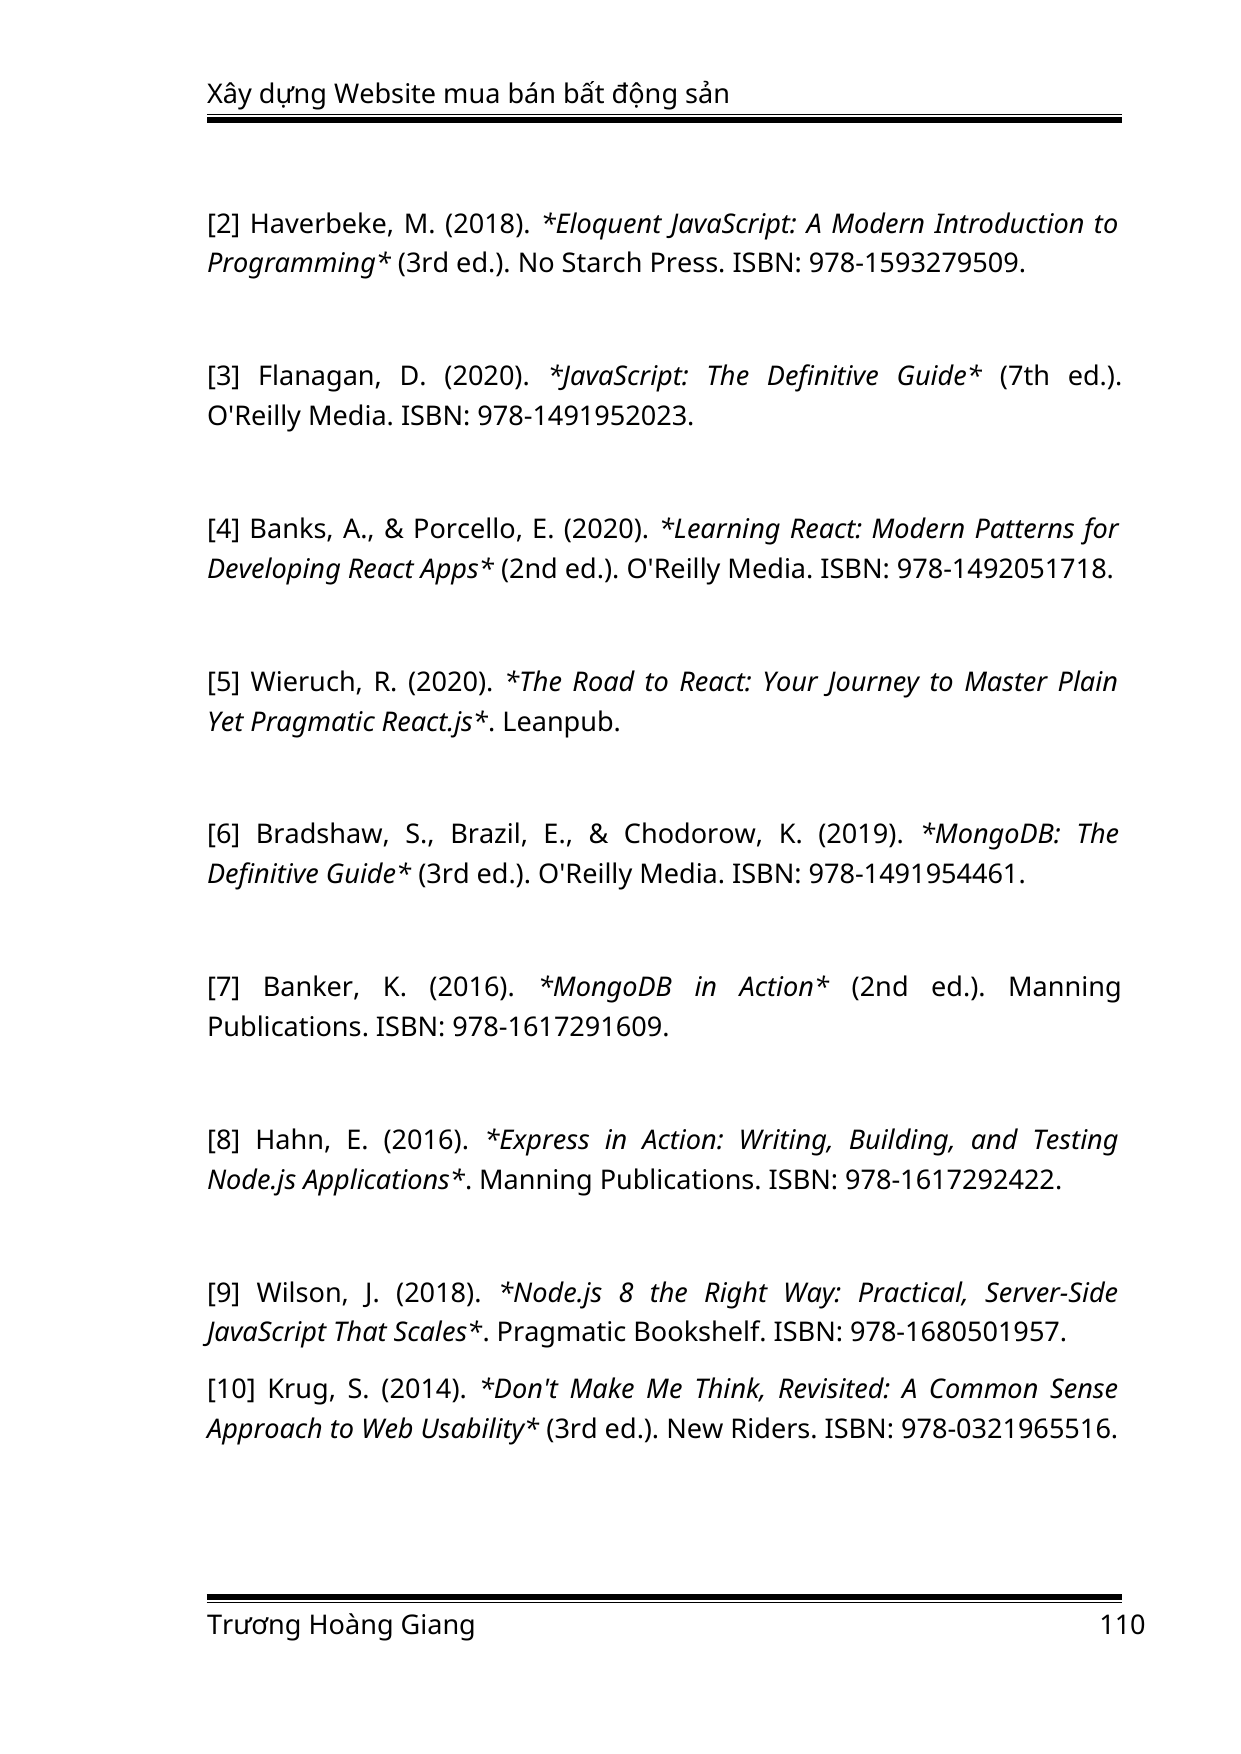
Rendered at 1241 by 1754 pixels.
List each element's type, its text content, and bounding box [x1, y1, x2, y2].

text [5] Wieruch, R. (2020). *The Road to React: Your Journey to Master Plain Yet Pragmatic React.js*. Leanpub. [207, 662, 1122, 739]
text [7] Banker, K. (2016). *MongoDB in Action* (2nd ed.). Manning Publications. ISBN: 978-1617291609. [207, 968, 1122, 1044]
text [6] Bradshaw, S., Brazil, E., & Chodorow, K. (2019). *MongoDB: The Definitive Guide* (3rd ed.). O'Reilly Media. ISBN: 978-1491954461. [207, 815, 1122, 892]
text [4] Banks, A., & Porcello, E. (2020). *Learning React: Modern Patterns for Developing React Apps* (2nd ed.). O'Reilly Media. ISBN: 978-1492051718. [207, 509, 1122, 586]
text [10] Krug, S. (2014). *Don't Make Me Think, Revisited: A Common Sense Approach to Web Usability* (3rd ed.). New Riders. ISBN: 978-0321965516. [207, 1369, 1122, 1446]
text [2] Haverbeke, M. (2018). *Eloquent JavaScript: A Modern Introduction to Programming* (3rd ed.). No Starch Press. ISBN: 978-1593279509. [207, 204, 1122, 281]
text [3] Flanagan, D. (2020). *JavaScript: The Definitive Guide* (7th ed.). O'Reilly Media. ISBN: 978-1491952023. [207, 357, 1122, 433]
text [8] Hahn, E. (2016). *Express in Action: Writing, Building, and Testing Node.js Applications*. Manning Publications. ISBN: 978-1617292422. [207, 1120, 1122, 1197]
text [9] Wilson, J. (2018). *Node.js 8 the Right Way: Practical, Server-Side JavaScript That Scales*. Pragmatic Bookshelf. ISBN: 978-1680501957. [207, 1273, 1122, 1350]
